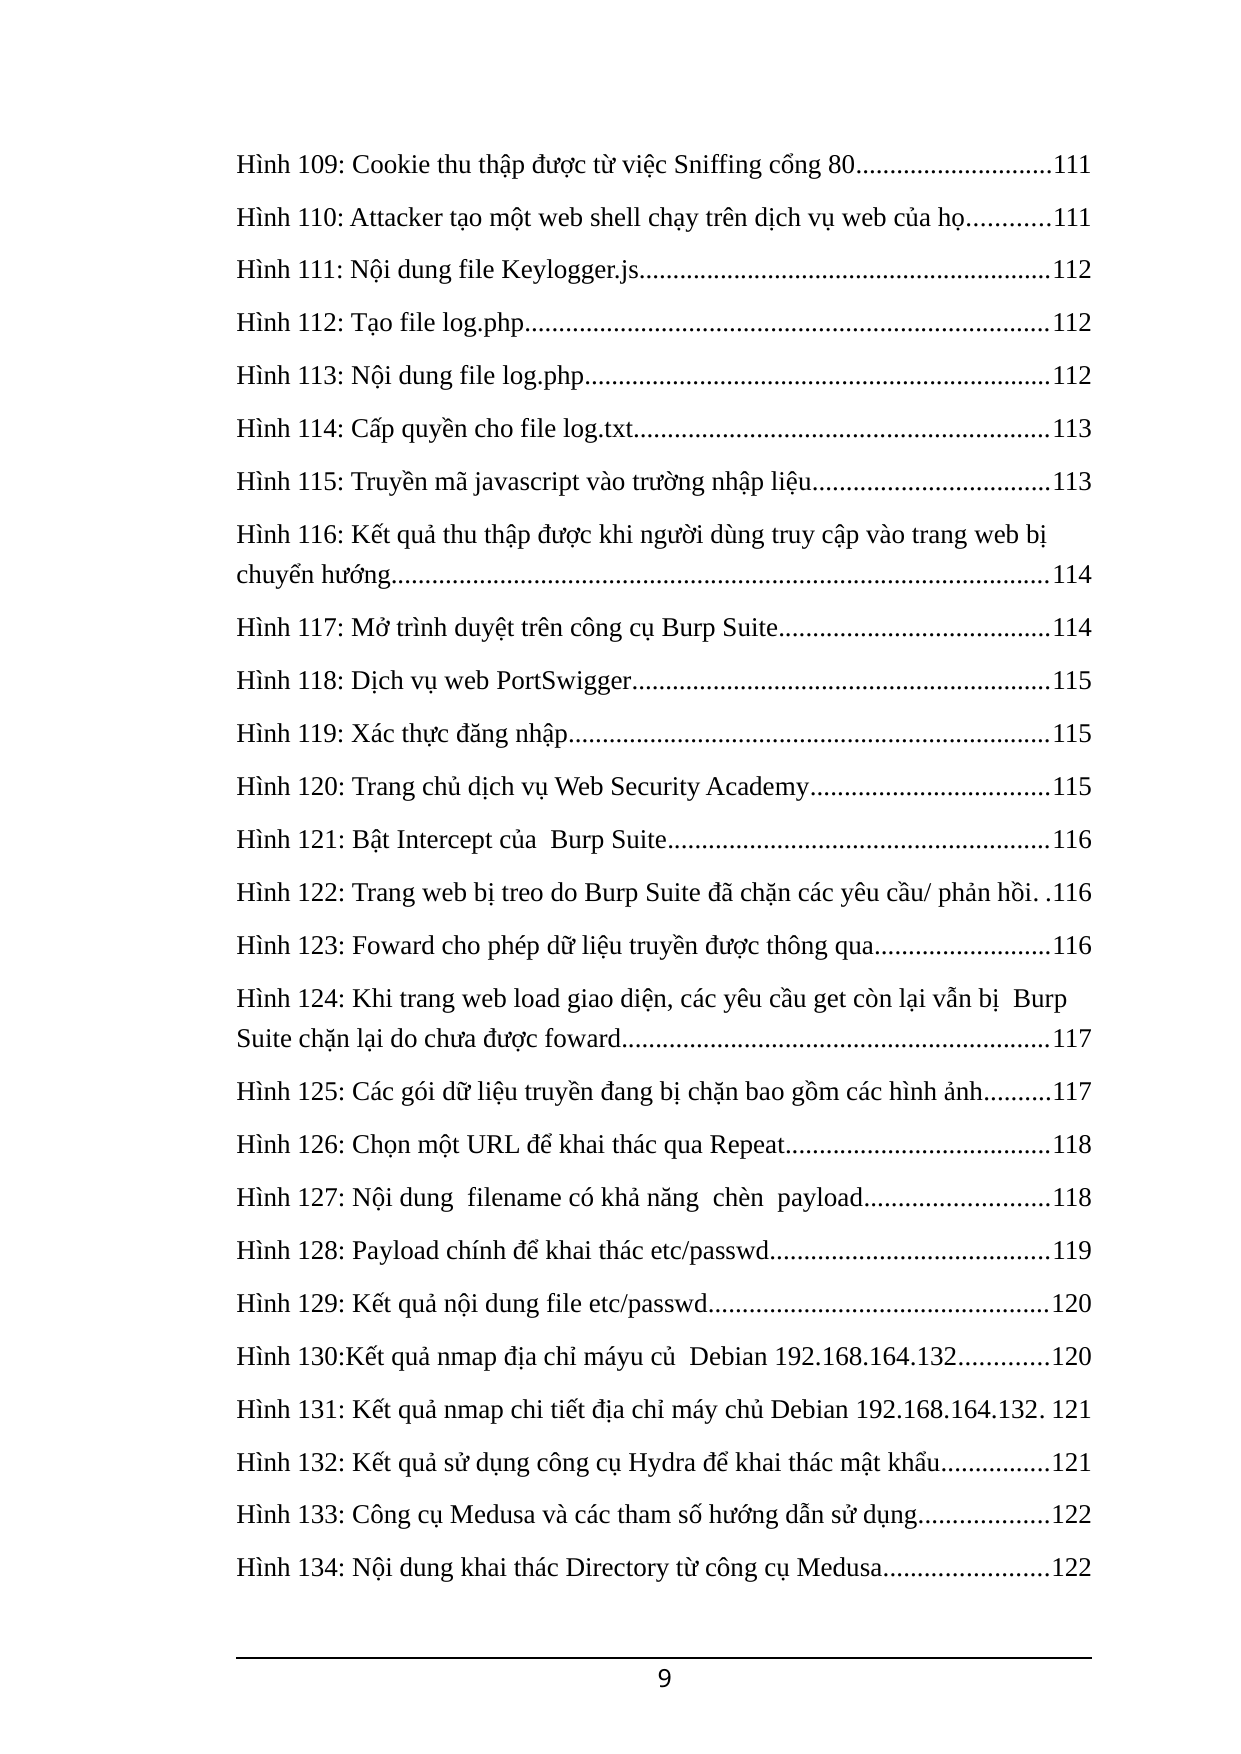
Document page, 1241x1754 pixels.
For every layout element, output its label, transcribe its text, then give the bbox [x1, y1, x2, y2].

text Hình 132: Kết quả sử dụng công cụ Hydra để khai thác mật khẩu 121 [236, 1446, 1092, 1477]
text Hình 112: Tạo file log.php 112 [236, 306, 1092, 338]
text Hình 125: Các gói dữ liệu truyền đang bị chặn bao gồm các hình ảnh 117 [236, 1075, 1092, 1106]
text Hình 128: Payload chính để khai thác etc/passwd 119 [236, 1234, 1092, 1265]
text Hình 115: Truyền mã javascript vào trường nhập liệu 113 [236, 465, 1092, 496]
text Hình 123: Foward cho phép dữ liệu truyền được thông qua 116 [236, 929, 1092, 960]
text Hình 110: Attacker tạo một web shell chạy trên dịch vụ web của họ 111 [236, 201, 1092, 232]
text Hình 117: Mở trình duyệt trên công cụ Burp Suite 114 [236, 611, 1092, 643]
text Hình 126: Chọn một URL để khai thác qua Repeat 118 [236, 1128, 1092, 1159]
text Hình 109: Cookie thu thập được từ việc Sniffing cổng 80 111 [236, 148, 1092, 179]
text Hình 133: Công cụ Medusa và các tham số hướng dẫn sử dụng 122 [236, 1498, 1092, 1530]
text Hình 113: Nội dung file log.php 112 [236, 359, 1092, 391]
text Hình 114: Cấp quyền cho file log.txt 113 [236, 412, 1092, 443]
text Hình 119: Xác thực đăng nhập 115 [236, 717, 1092, 748]
text Hình 134: Nội dung khai thác Directory từ công cụ Medusa 122 [236, 1551, 1092, 1583]
text Hình 124: Khi trang web load giao diện, các yêu cầu get còn lại vẫn bị Burp Suite chặn lại do chưa được foward 117 [236, 982, 1092, 1053]
text Hình 127: Nội dung filename có khả năng chèn payload 118 [236, 1181, 1092, 1212]
text Hình 118: Dịch vụ web PortSwigger 115 [236, 664, 1092, 696]
text Hình 129: Kết quả nội dung file etc/passwd 120 [236, 1287, 1092, 1318]
text Hình 131: Kết quả nmap chi tiết địa chỉ máy chủ Debian 192.168.164.132 121 [236, 1393, 1092, 1424]
text Hình 122: Trang web bị treo do Burp Suite đã chặn các yêu cầu/ phản hồi 116 [236, 876, 1092, 907]
text Hình 121: Bật Intercept của Burp Suite 116 [236, 823, 1092, 854]
text Hình 111: Nội dung file Keylogger.js 112 [236, 253, 1092, 285]
text Hình 120: Trang chủ dịch vụ Web Security Academy 115 [236, 770, 1092, 801]
text Hình 116: Kết quả thu thập được khi người dùng truy cập vào trang web bị chuyển hướng 114 [236, 518, 1092, 590]
text Hình 130:Kết quả nmap địa chỉ máyu củ Debian 192.168.164.132 120 [236, 1340, 1092, 1371]
